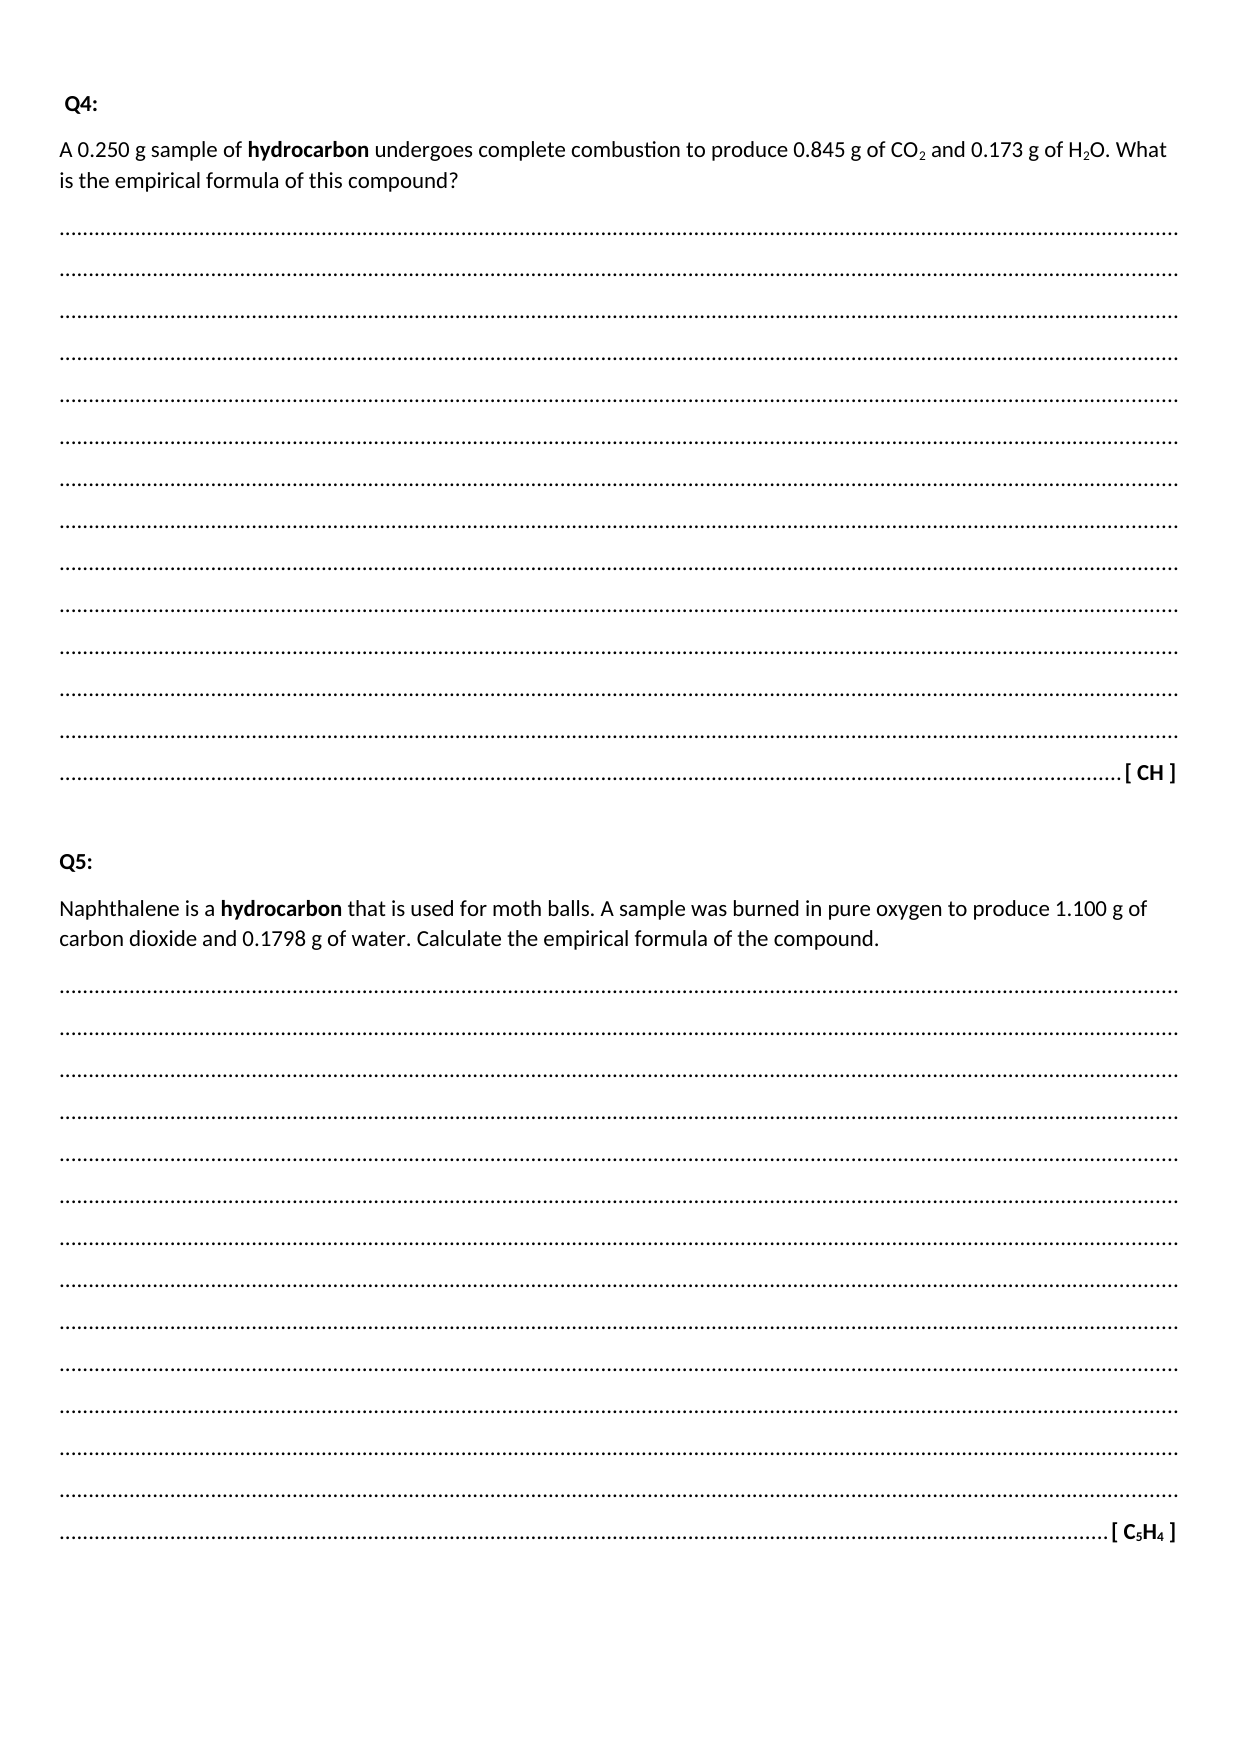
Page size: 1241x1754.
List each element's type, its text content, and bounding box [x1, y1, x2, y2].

text Q5: [59, 847, 1181, 875]
text A 0.250 g sample of hydrocarbon undergoes complete combustion to produce 0.845 g of CO2 and 0.173 g of H2O. What is the empirical formula of this compound? [59, 136, 1181, 194]
text Q4: [59, 89, 1181, 117]
text [ C5H4 ] [59, 1517, 1181, 1545]
text Naphthalene is a hydrocarbon that is used for moth balls. A sample was burned in pure oxygen to produce 1.100 g of carbon dioxide and 0.1798 g of water. Calculate the empirical formula of the compound. [59, 894, 1181, 952]
text [ CH ] [59, 758, 1181, 786]
